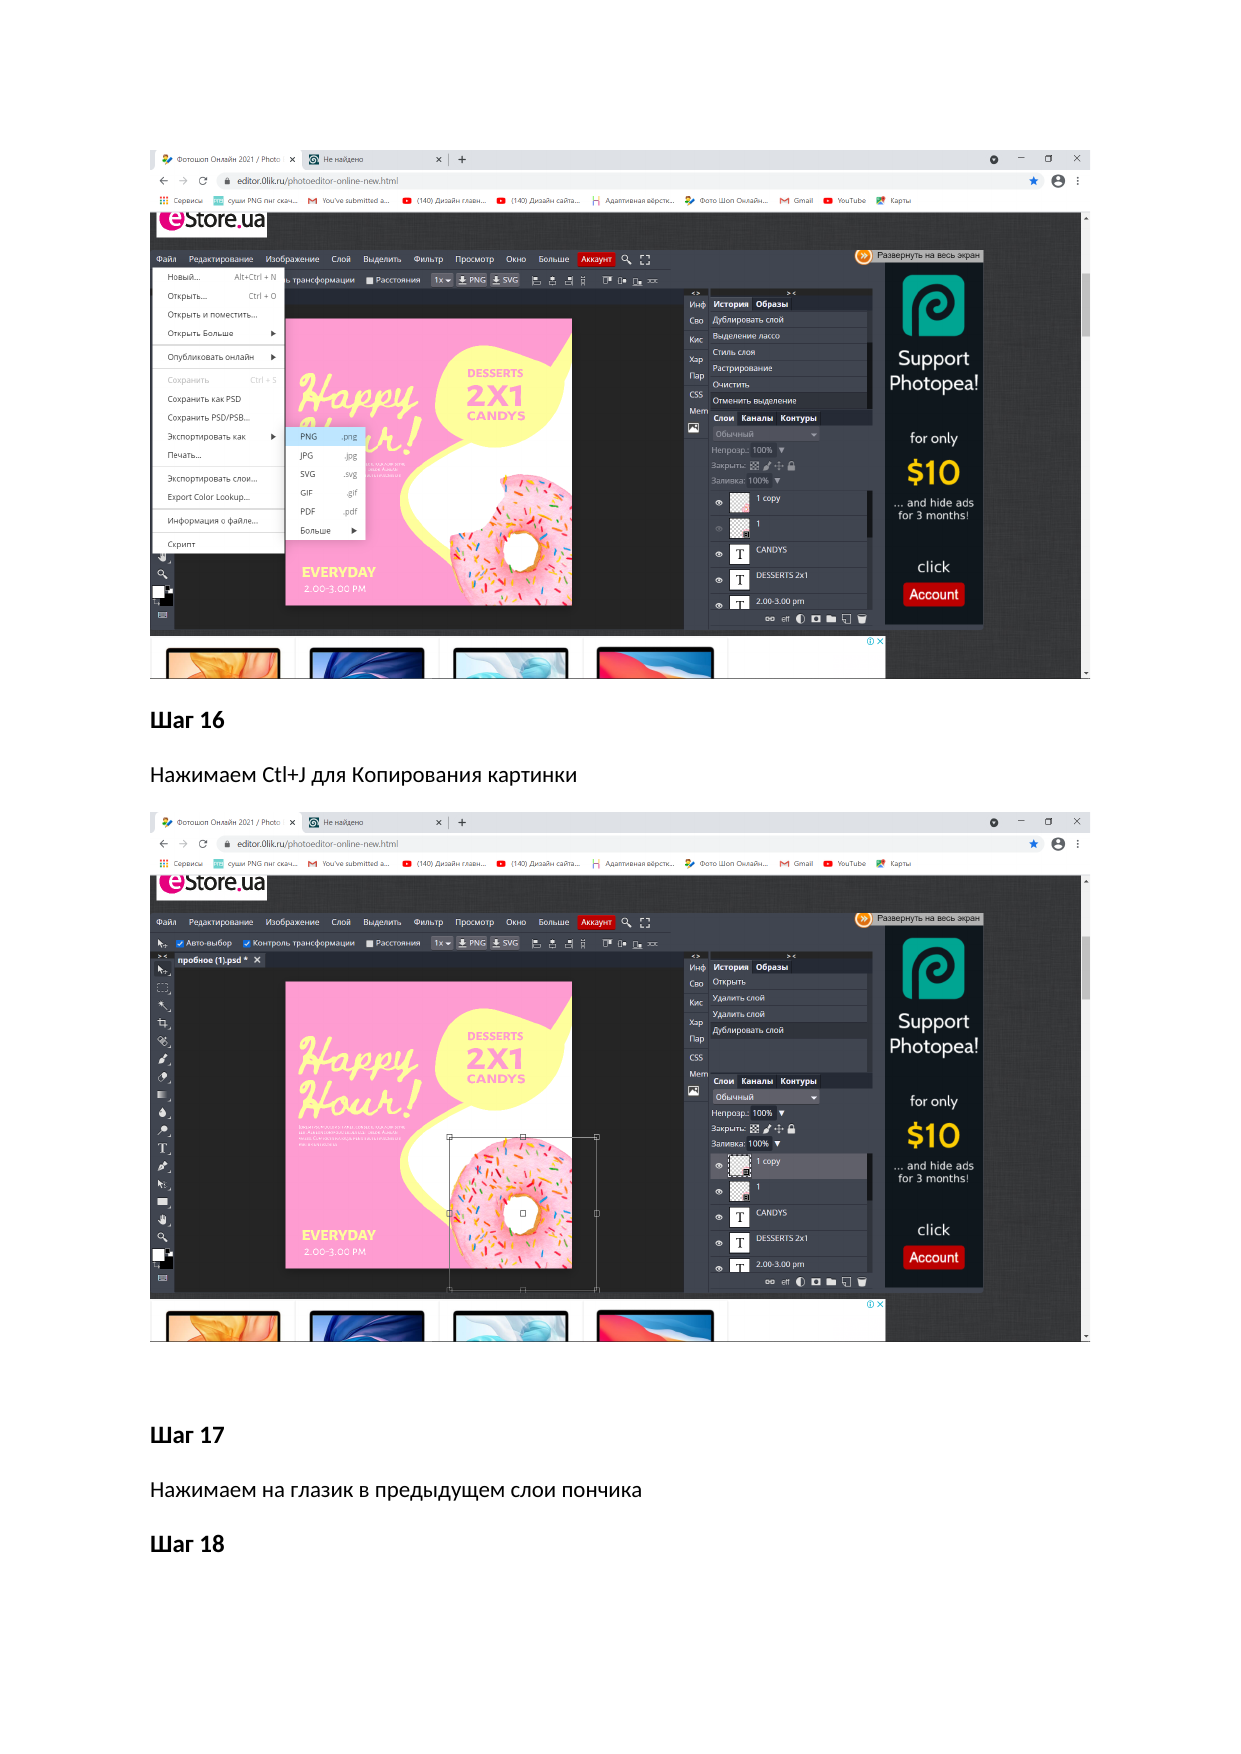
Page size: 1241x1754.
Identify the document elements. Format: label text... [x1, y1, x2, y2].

picture [150, 150, 1091, 679]
text Шаг 16 [150, 704, 1090, 734]
text Нажимаем Ctl+J для Копирования картинки [150, 760, 1090, 788]
text Шаг 17 [150, 1419, 1090, 1450]
text Шаг 18 [150, 1528, 1090, 1559]
text Нажимаем на глазик в предыдущем слои пончика [150, 1475, 1090, 1503]
picture [150, 812, 1091, 1342]
